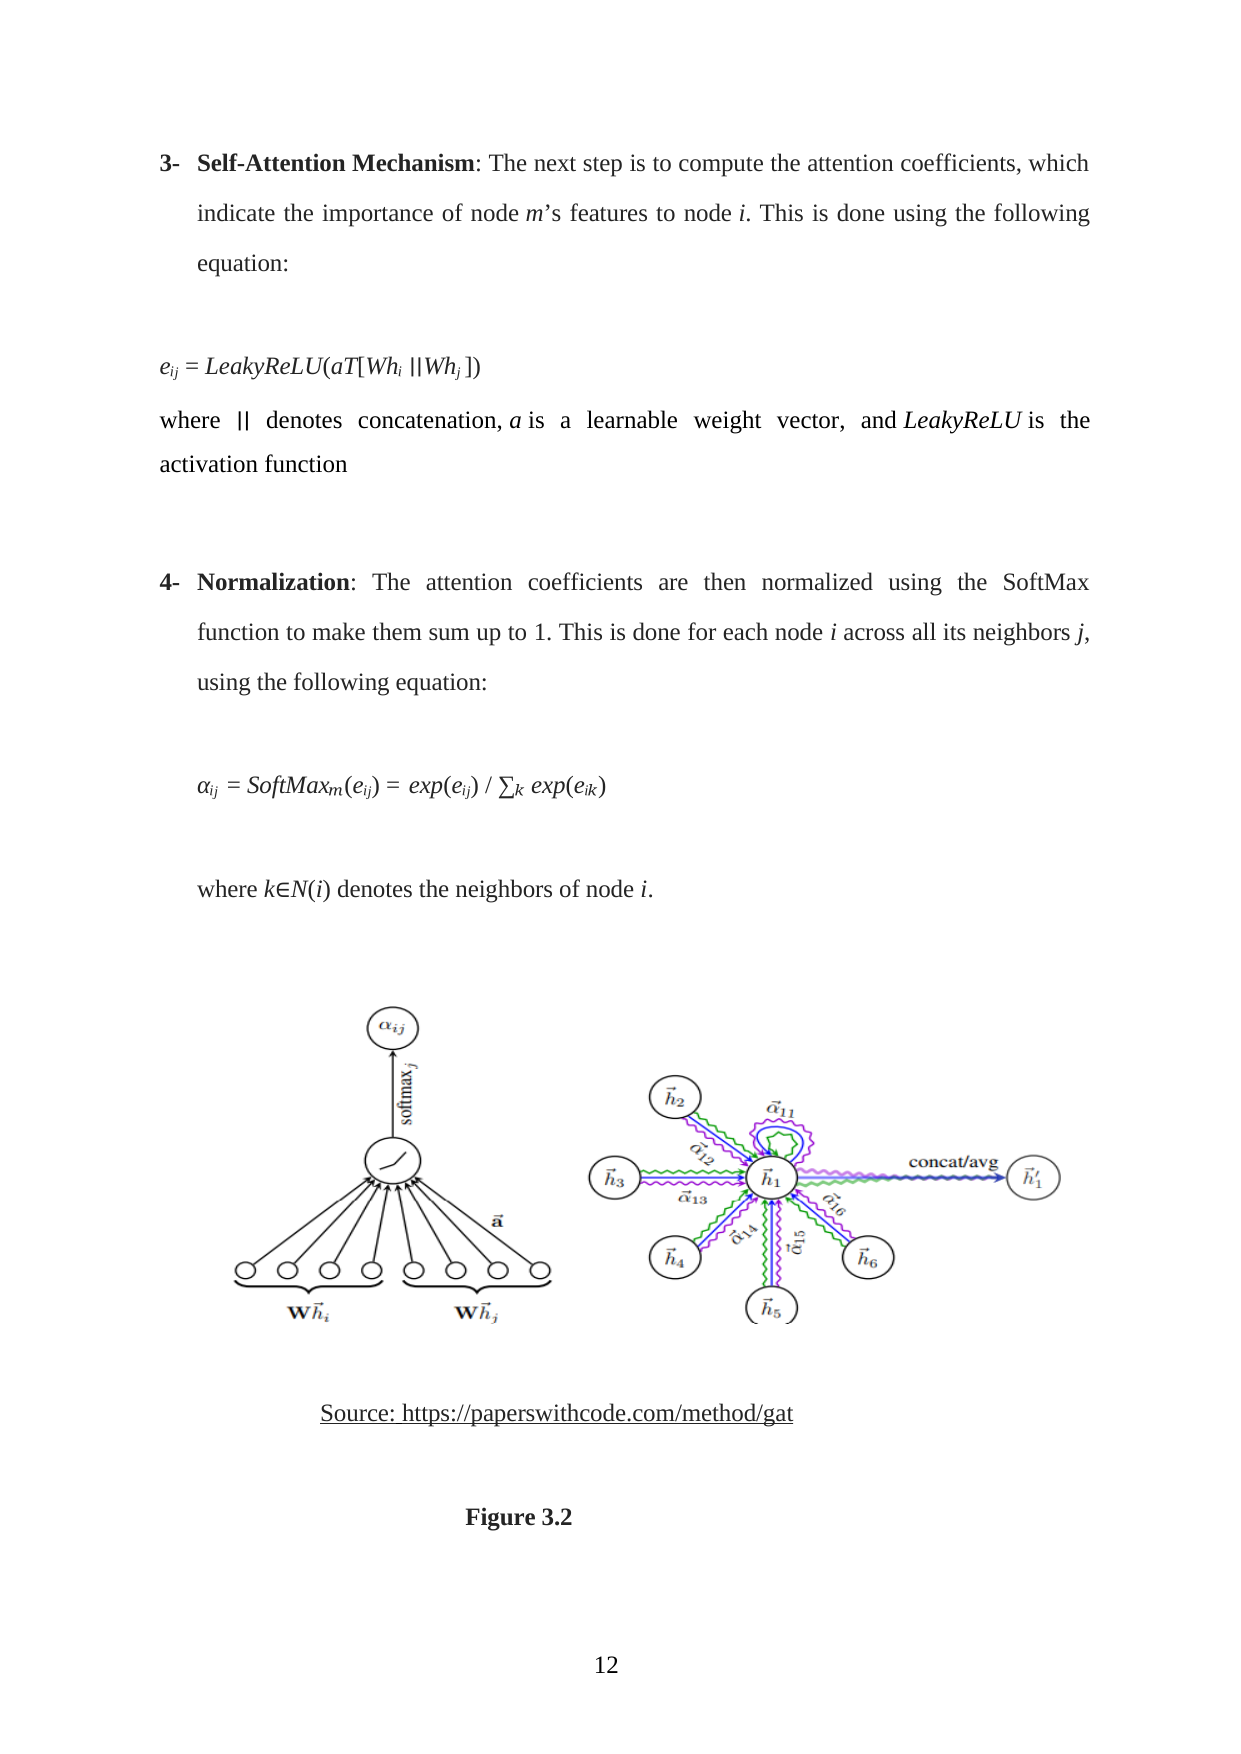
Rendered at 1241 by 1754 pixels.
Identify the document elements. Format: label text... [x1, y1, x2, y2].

list Normalization: The attention coefficients are then normalized using the SoftMax function to make them sum up to 1. This is done for each node i across all its neighbors j, using the following equation: [159, 546, 1090, 696]
picture [196, 956, 1066, 1324]
text where k∈N(i)​ denotes the neighbors of node i. [197, 853, 1090, 903]
text where ∣∣ denotes concatenation, a is a learnable weight vector, and LeakyReLU is the activation function [159, 405, 1090, 478]
list Self-Attention Mechanism: The next step is to compute the attention coefficients, which indicate the importance of node m’s features to node i. This is done using the following equation: [159, 127, 1090, 277]
text Source: https://paperswithcode.com/method/gat [197, 1377, 1090, 1427]
text αᵢj ​= SoftMaxₘ(eᵢj) = exp(eᵢj) / ∑ₖ exp(eᵢₖ​​)​ [197, 749, 1090, 799]
text Figure 3.2 [197, 1480, 1090, 1530]
text eᵢj = LeakyReLU(aT[Whᵢ​ ∣∣Whj ]) [159, 330, 1090, 380]
